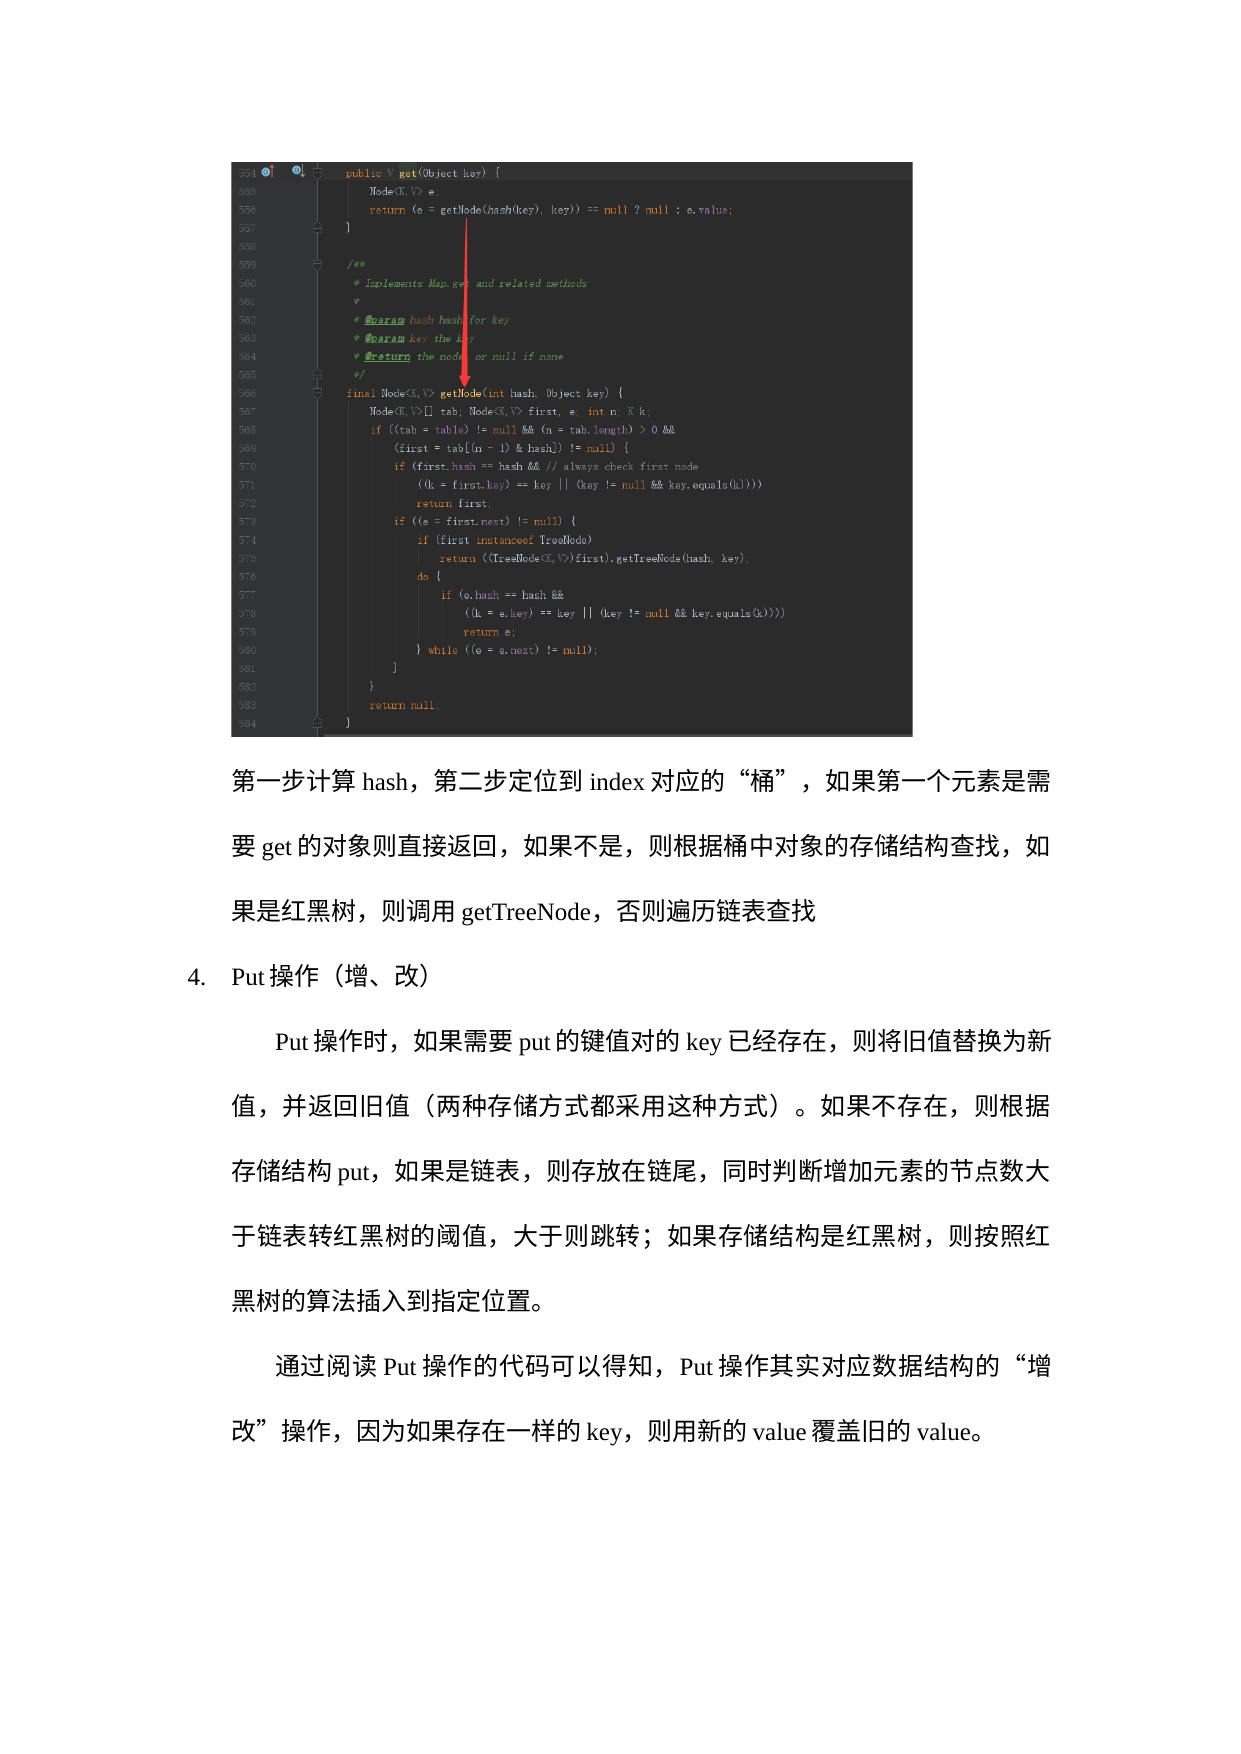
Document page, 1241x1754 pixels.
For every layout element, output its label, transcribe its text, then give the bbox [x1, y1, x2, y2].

list Put操作时，如果需要put的键值对的key已经存在，则将旧值替换为新值，并返回旧值（两种存储方式都采用这种方式）。如果不存在，则根据存储结构put，如果是链表，则存放在链尾，同时判断增加元素的节点数大于链表转红黑树的阈值，大于则跳转；如果存储结构是红黑树，则按照红黑树的算法插入到指定位置。 [231, 1007, 1053, 1332]
list 第一步计算hash，第二步定位到index对应的“桶”，如果第一个元素是需要get的对象则直接返回，如果不是，则根据桶中对象的存储结构查找，如果是红黑树，则调用getTreeNode，否则遍历链表查找 [231, 747, 1053, 942]
list 通过阅读Put操作的代码可以得知，Put操作其实对应数据结构的“增、改”操作，因为如果存在一样的key，则用新的value覆盖旧的value。 [231, 1332, 1053, 1462]
picture [231, 162, 913, 737]
list Put操作（增、改） [187, 942, 1053, 1007]
